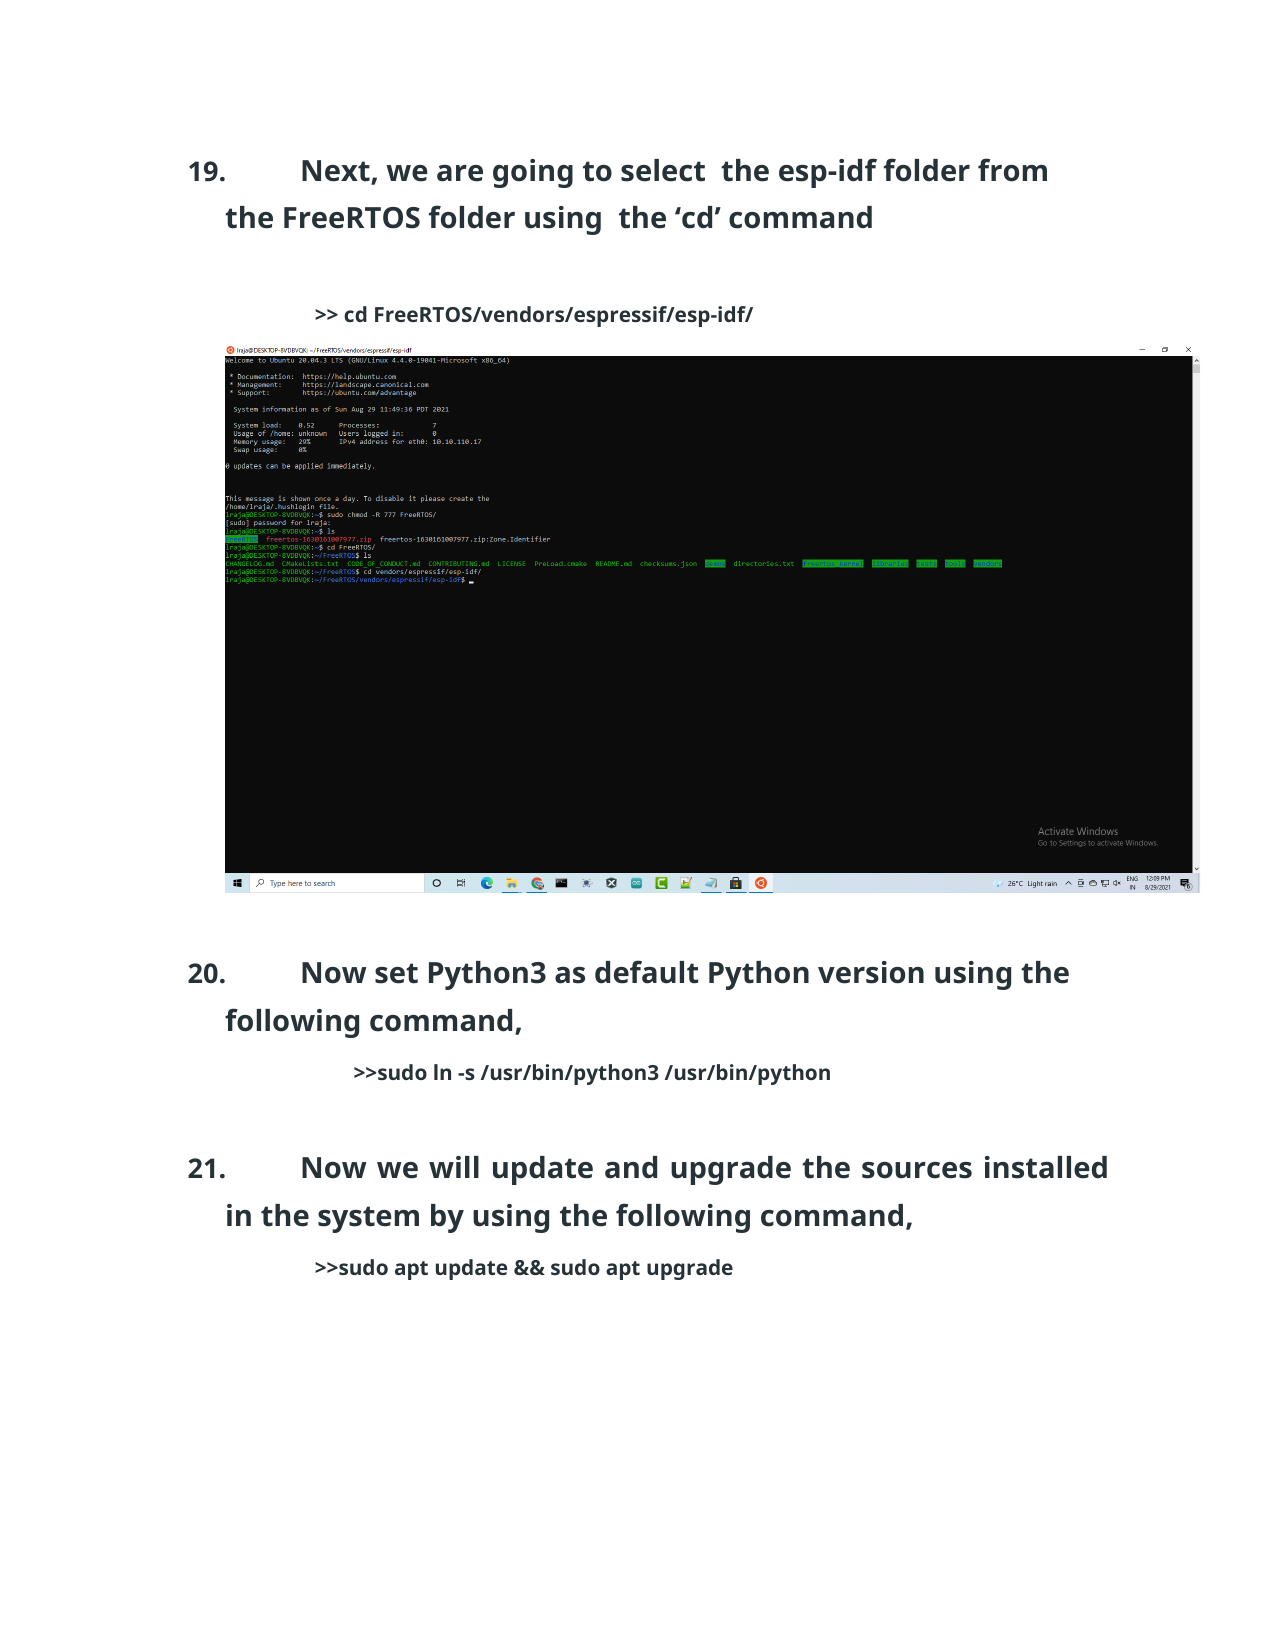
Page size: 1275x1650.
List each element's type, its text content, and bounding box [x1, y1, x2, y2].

text >>sudo apt update && sudo apt upgrade [314, 1253, 1110, 1281]
list Now we will update and upgrade the sources installed in the system by using the following command, [187, 1147, 1110, 1234]
picture [225, 344, 1200, 893]
list Next, we are going to select the esp-idf folder from the FreeRTOS folder using the ‘cd’ command [187, 150, 1110, 237]
list Now set Python3 as default Python version using the following command, [187, 953, 1110, 1040]
text >>sudo ln -s /usr/bin/python3 /usr/bin/python [239, 1058, 1110, 1087]
text >> cd FreeRTOS/vendors/espressif/esp-idf/ [314, 300, 1110, 328]
